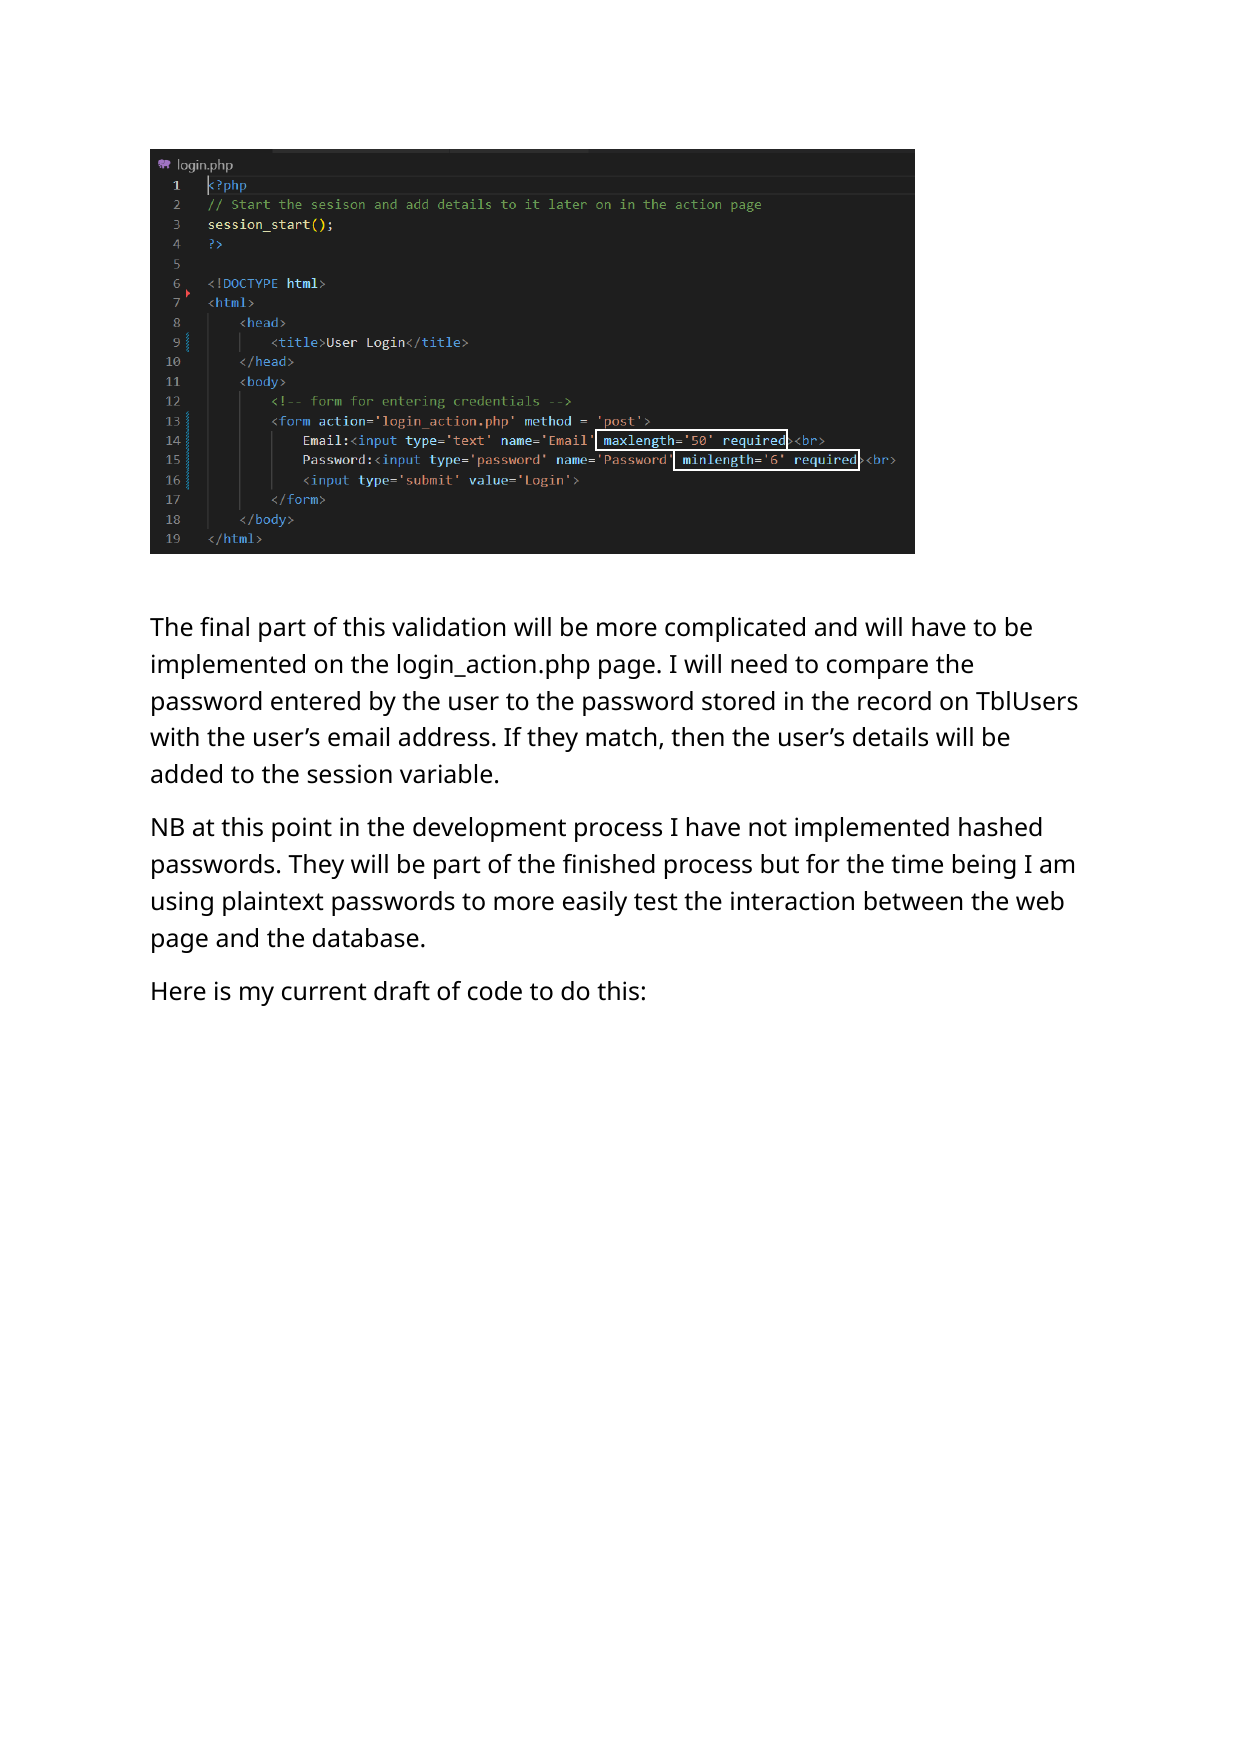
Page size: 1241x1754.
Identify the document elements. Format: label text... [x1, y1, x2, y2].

picture [150, 149, 915, 554]
text NB at this point in the development process I have not implemented hashed passwords. They will be part of the finished process but for the time being I am using plaintext passwords to more easily test the interaction between the web page and the database. [150, 810, 1090, 954]
text Here is my current draft of code to do this: [150, 974, 1090, 1008]
text The final part of this validation will be more complicated and will have to be implemented on the login_action.php page. I will need to compare the password entered by the user to the password stored in the record on TblUsers with the user’s email address. If they match, then the user’s details will be added to the session variable. [150, 609, 1090, 791]
